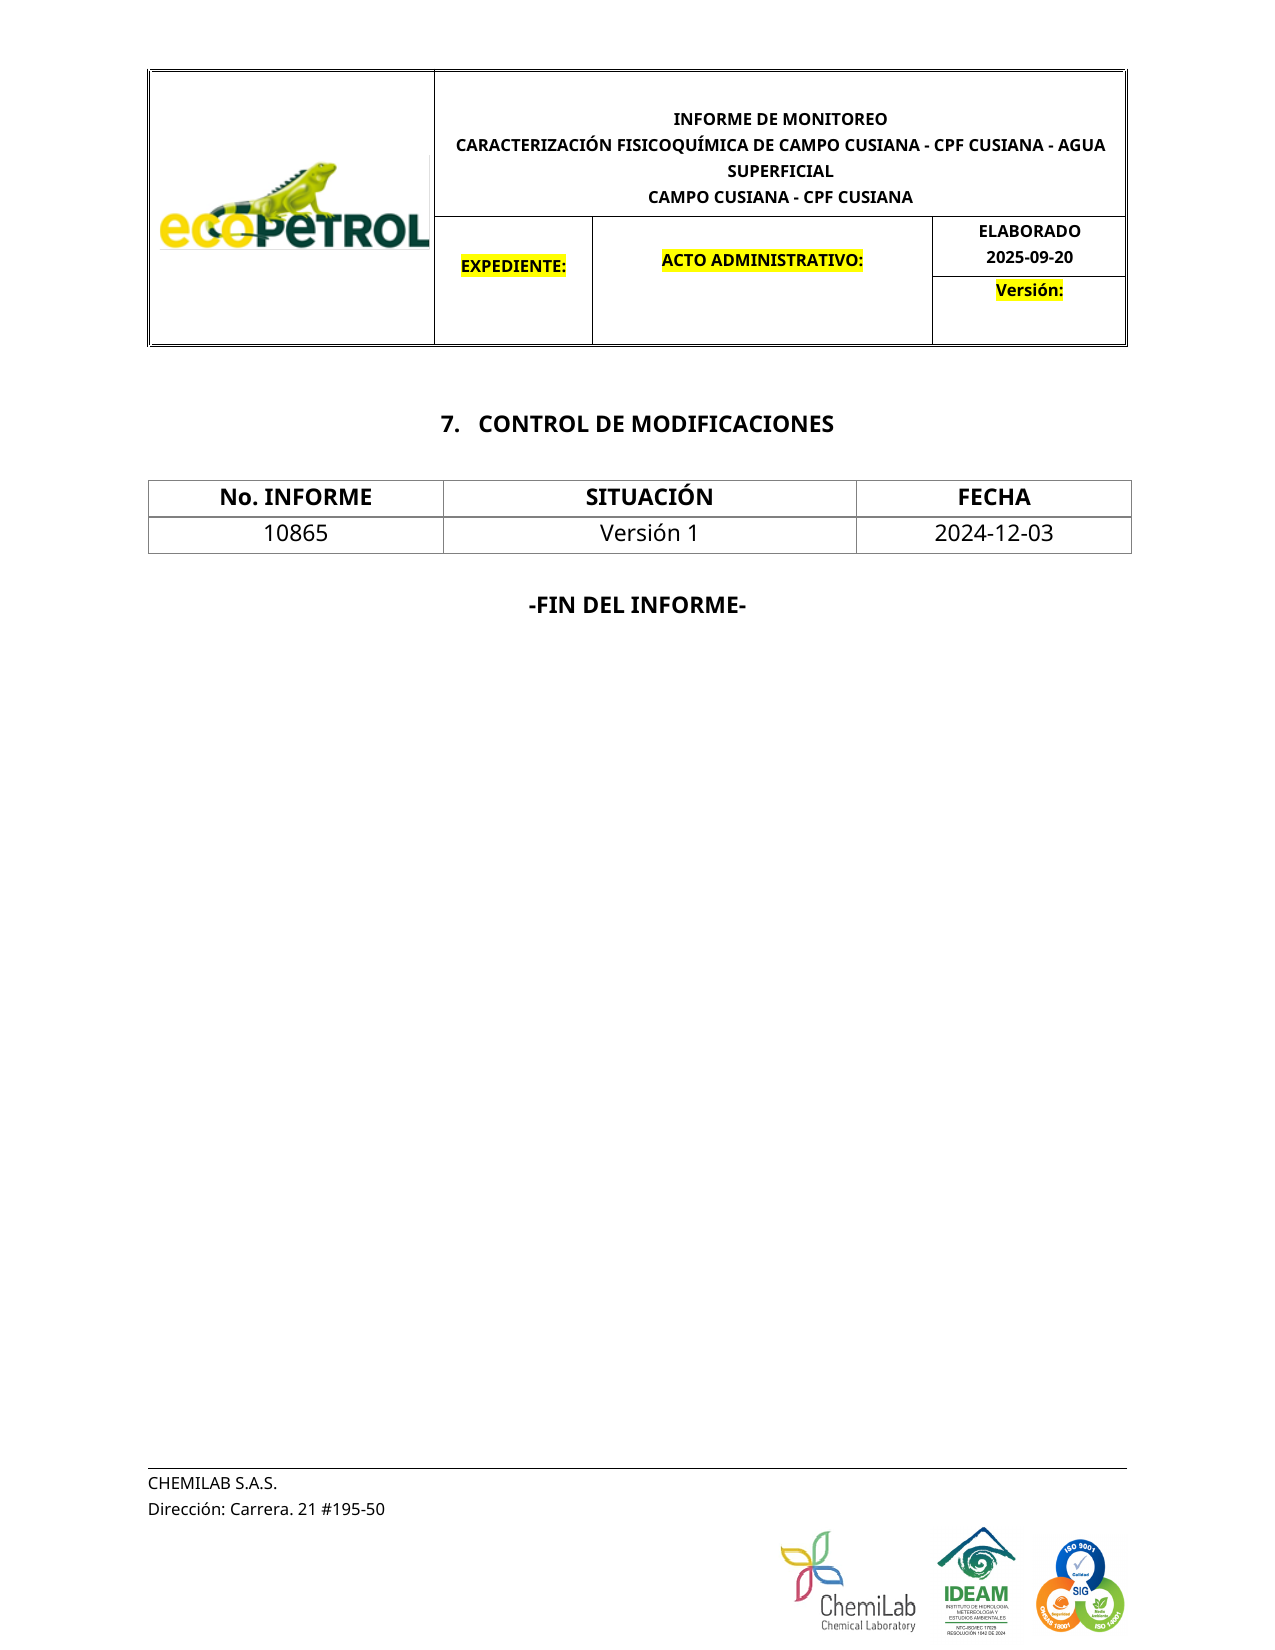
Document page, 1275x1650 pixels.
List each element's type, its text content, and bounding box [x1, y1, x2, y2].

table_header SITUACIÓN [444, 481, 856, 516]
picture [775, 1523, 1024, 1647]
table_header No. INFORME [149, 481, 443, 516]
table_header FECHA [857, 481, 1131, 516]
table_cell 10865 [149, 518, 443, 552]
text -FIN DEL INFORME- [148, 589, 1127, 621]
table_cell 2024-12-03 [857, 518, 1131, 552]
table_cell Versión 1 [444, 518, 856, 552]
picture [159, 155, 432, 252]
picture [1032, 1534, 1128, 1636]
subtitle CONTROL DE MODIFICACIONES [148, 408, 1127, 439]
